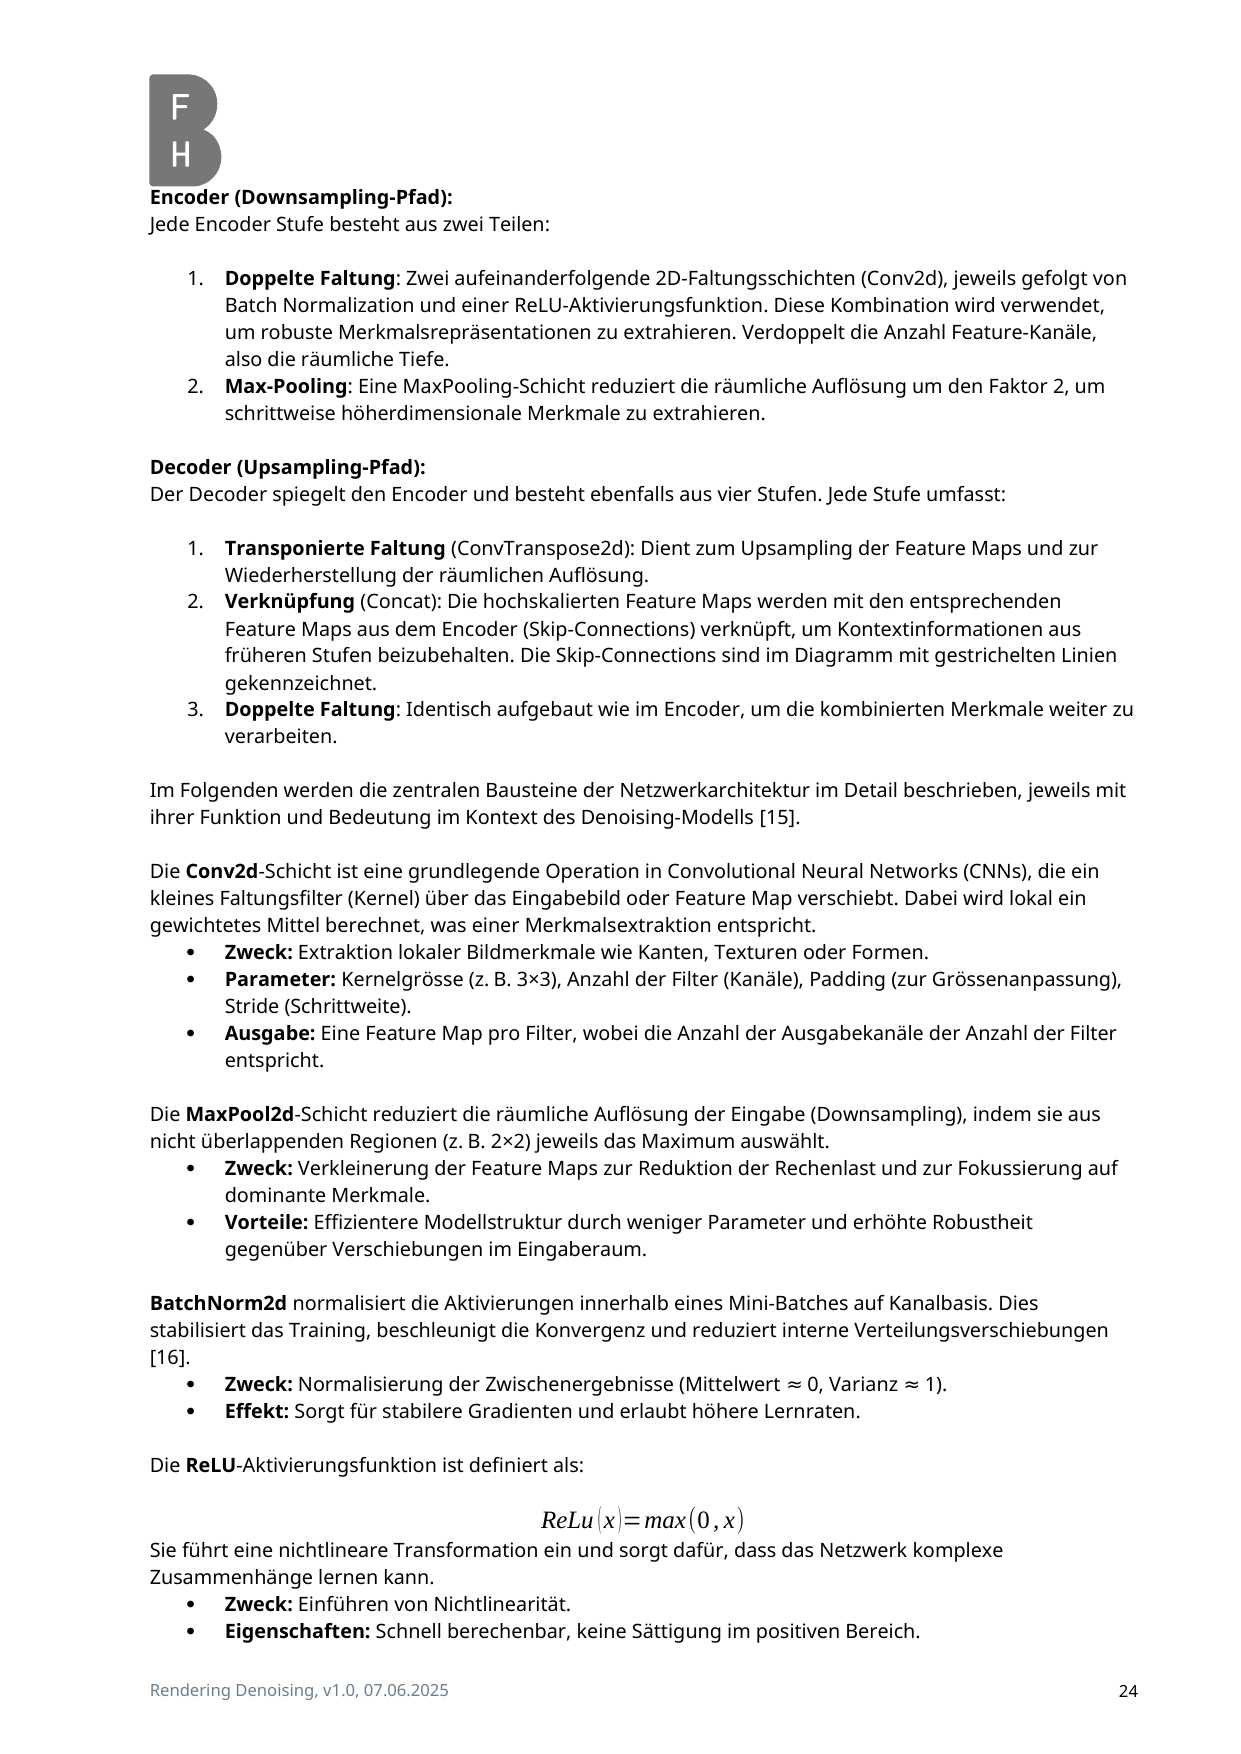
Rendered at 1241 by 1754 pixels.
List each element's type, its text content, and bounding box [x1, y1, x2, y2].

text Der Decoder spiegelt den Encoder und besteht ebenfalls aus vier Stufen. Jede Stufe umfasst: [149, 480, 1136, 507]
list Max-Pooling: Eine MaxPooling-Schicht reduziert die räumliche Auflösung um den Faktor 2, um schrittweise höherdimensionale Merkmale zu extrahieren. [187, 372, 1136, 426]
list Doppelte Faltung: Identisch aufgebaut wie im Encoder, um die kombinierten Merkmale weiter zu verarbeiten. [187, 696, 1136, 750]
text Decoder (Upsampling-Pfad): [149, 453, 1136, 480]
text Sie führt eine nichtlineare Transformation ein und sorgt dafür, dass das Netzwerk komplexe Zusammenhänge lernen kann. [149, 1536, 1136, 1590]
list Transponierte Faltung (ConvTranspose2d): Dient zum Upsampling der Feature Maps und zur Wiederherstellung der räumlichen Auflösung. [187, 534, 1136, 588]
list Ausgabe: Eine Feature Map pro Filter, wobei die Anzahl der Ausgabekanäle der Anzahl der Filter entspricht. [187, 1019, 1136, 1073]
list Eigenschaften: Schnell berechenbar, keine Sättigung im positiven Bereich. [187, 1617, 1136, 1644]
text Im Folgenden werden die zentralen Bausteine der Netzwerkarchitektur im Detail beschrieben, jeweils mit ihrer Funktion und Bedeutung im Kontext des Denoising-Modells. [149, 777, 1136, 831]
text Jede Encoder Stufe besteht aus zwei Teilen: [149, 210, 1136, 237]
list Zweck: Einführen von Nichtlinearität. [187, 1590, 1136, 1617]
list Vorteile: Effizientere Modellstruktur durch weniger Parameter und erhöhte Robustheit gegenüber Verschiebungen im Eingaberaum. [187, 1208, 1136, 1262]
list Zweck: Extraktion lokaler Bildmerkmale wie Kanten, Texturen oder Formen. [187, 938, 1136, 966]
list Doppelte Faltung: Zwei aufeinanderfolgende 2D-Faltungsschichten (Conv2d), jeweils gefolgt von Batch Normalization und einer ReLU-Aktivierungsfunktion. Diese Kombination wird verwendet, um robuste Merkmalsrepräsentationen zu extrahieren. Verdoppelt die Anzahl Feature-Kanäle, also die räumliche Tiefe. [187, 264, 1136, 372]
text Die MaxPool2d-Schicht reduziert die räumliche Auflösung der Eingabe (Downsampling), indem sie aus nicht überlappenden Regionen (z. B. 2×2) jeweils das Maximum auswählt. [149, 1100, 1136, 1154]
list Verknüpfung (Concat): Die hochskalierten Feature Maps werden mit den entsprechenden Feature Maps aus dem Encoder (Skip-Connections) verknüpft, um Kontextinformationen aus früheren Stufen beizubehalten. Die Skip-Connections sind im Diagramm mit gestrichelten Linien gekennzeichnet. [187, 588, 1136, 696]
list Zweck: Normalisierung der Zwischenergebnisse (Mittelwert ≈ 0, Varianz ≈ 1). [187, 1370, 1136, 1397]
text Encoder (Downsampling-Pfad): [149, 183, 1136, 210]
text Die ReLU-Aktivierungsfunktion ist definiert als: [149, 1451, 1136, 1478]
text Die Conv2d-Schicht ist eine grundlegende Operation in Convolutional Neural Networks (CNNs), die ein kleines Faltungsfilter (Kernel) über das Eingabebild oder Feature Map verschiebt. Dabei wird lokal ein gewichtetes Mittel berechnet, was einer Merkmalsextraktion entspricht. [149, 858, 1136, 938]
list Zweck: Verkleinerung der Feature Maps zur Reduktion der Rechenlast und zur Fokussierung auf dominante Merkmale. [187, 1154, 1136, 1208]
list Effekt: Sorgt für stabilere Gradienten und erlaubt höhere Lernraten. [187, 1397, 1136, 1424]
text BatchNorm2d normalisiert die Aktivierungen innerhalb eines Mini-Batches auf Kanalbasis. Dies stabilisiert das Training, beschleunigt die Konvergenz und reduziert interne Verteilungsverschiebungen. [149, 1289, 1136, 1370]
list Parameter: Kernelgrösse (z. B. 3×3), Anzahl der Filter (Kanäle), Padding (zur Grössenanpassung), Stride (Schrittweite). [187, 966, 1136, 1019]
